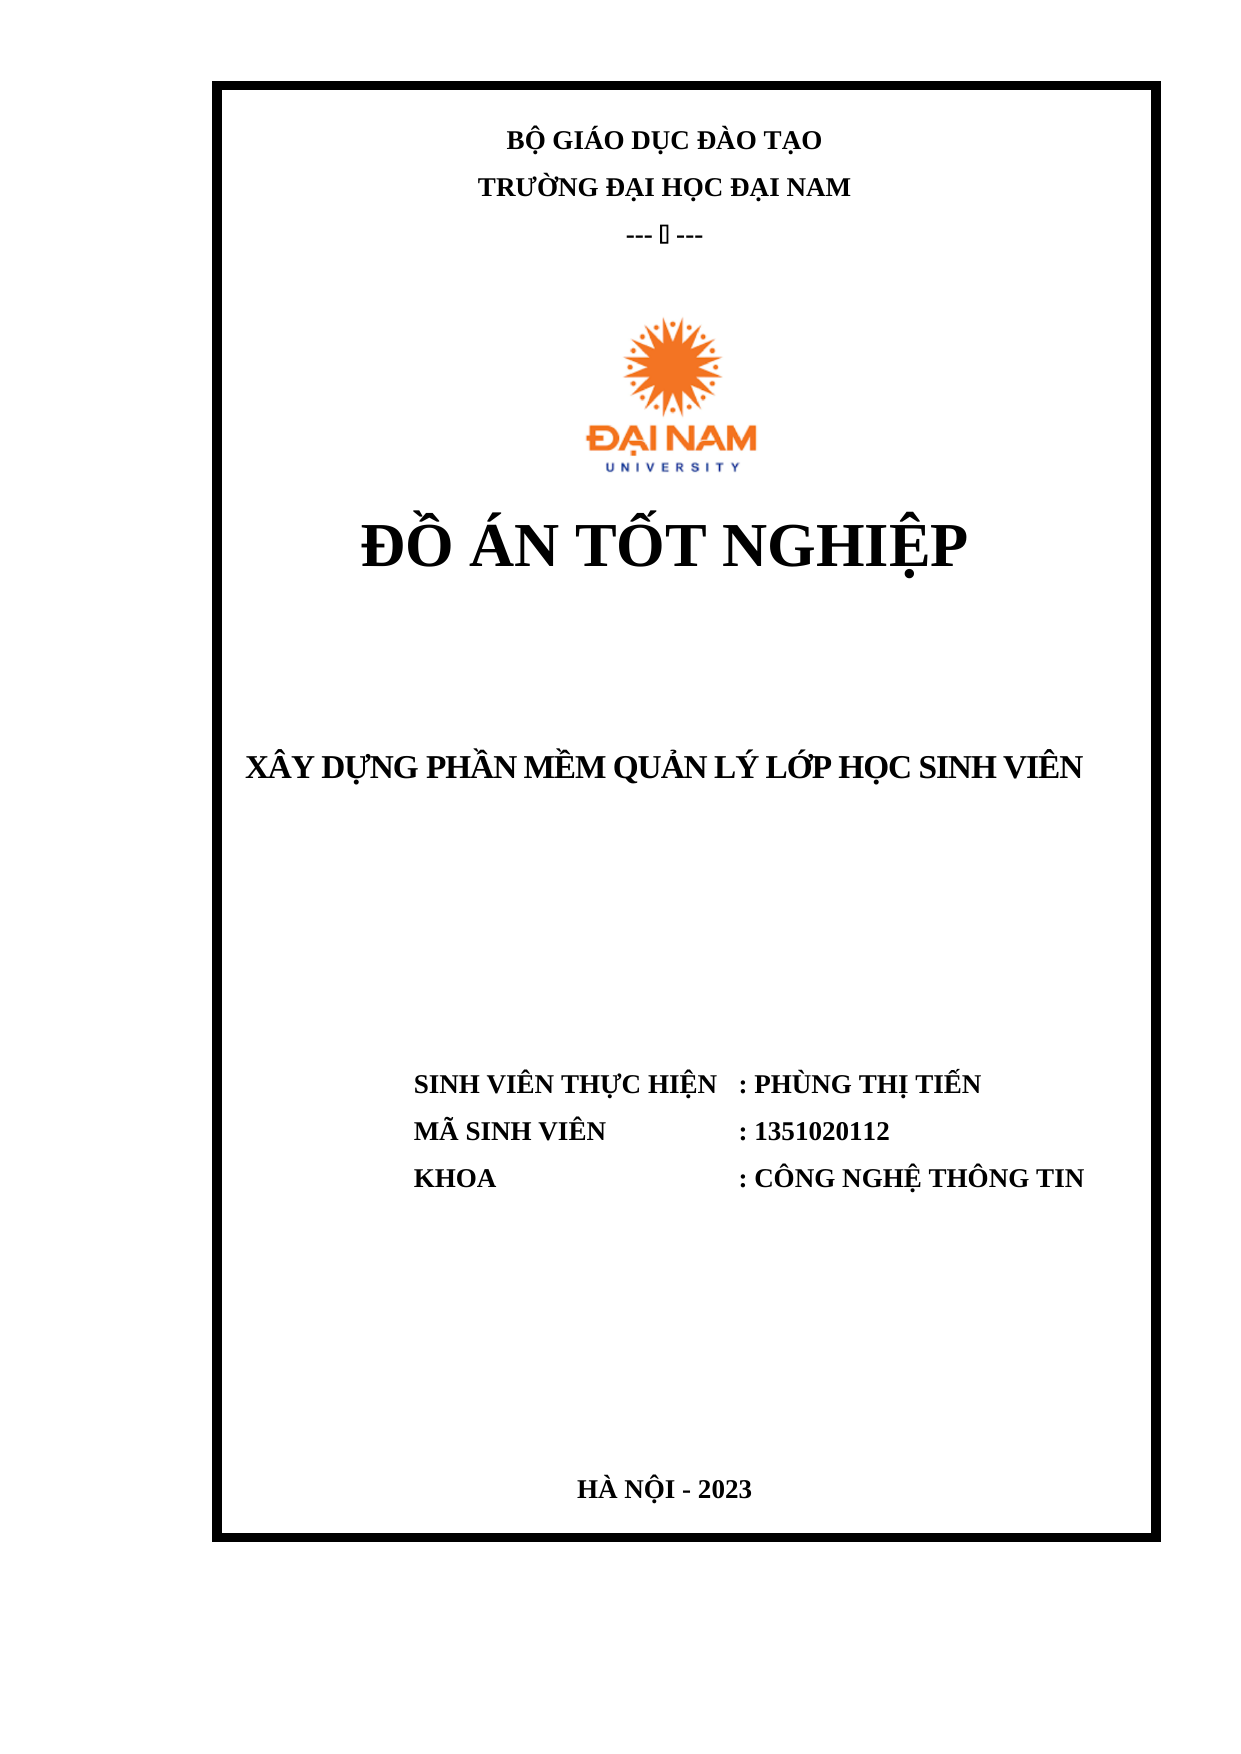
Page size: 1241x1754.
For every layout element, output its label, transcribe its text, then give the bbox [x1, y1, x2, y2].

text --- --- [177, 218, 1152, 249]
picture [578, 299, 766, 477]
text SINH VIÊN THỰC HIỆN : PHÙNG THỊ TIẾN [177, 1068, 1152, 1099]
text MÃ SINH VIÊN : 1351020112 [177, 1115, 1152, 1146]
text KHOA : CÔNG NGHỆ THÔNG TIN [177, 1162, 1152, 1193]
text HÀ NỘI - 2023 [177, 1473, 1152, 1504]
text XÂY DỰNG PHẦN MỀM QUẢN LÝ LỚP HỌC SINH VIÊN [177, 748, 1152, 786]
text TRƯỜNG ĐẠI HỌC ĐẠI NAM [177, 171, 1152, 202]
text BỘ GIÁO DỤC ĐÀO TẠO [177, 124, 1152, 156]
text ĐỒ ÁN TỐT NGHIỆP [177, 508, 1152, 580]
